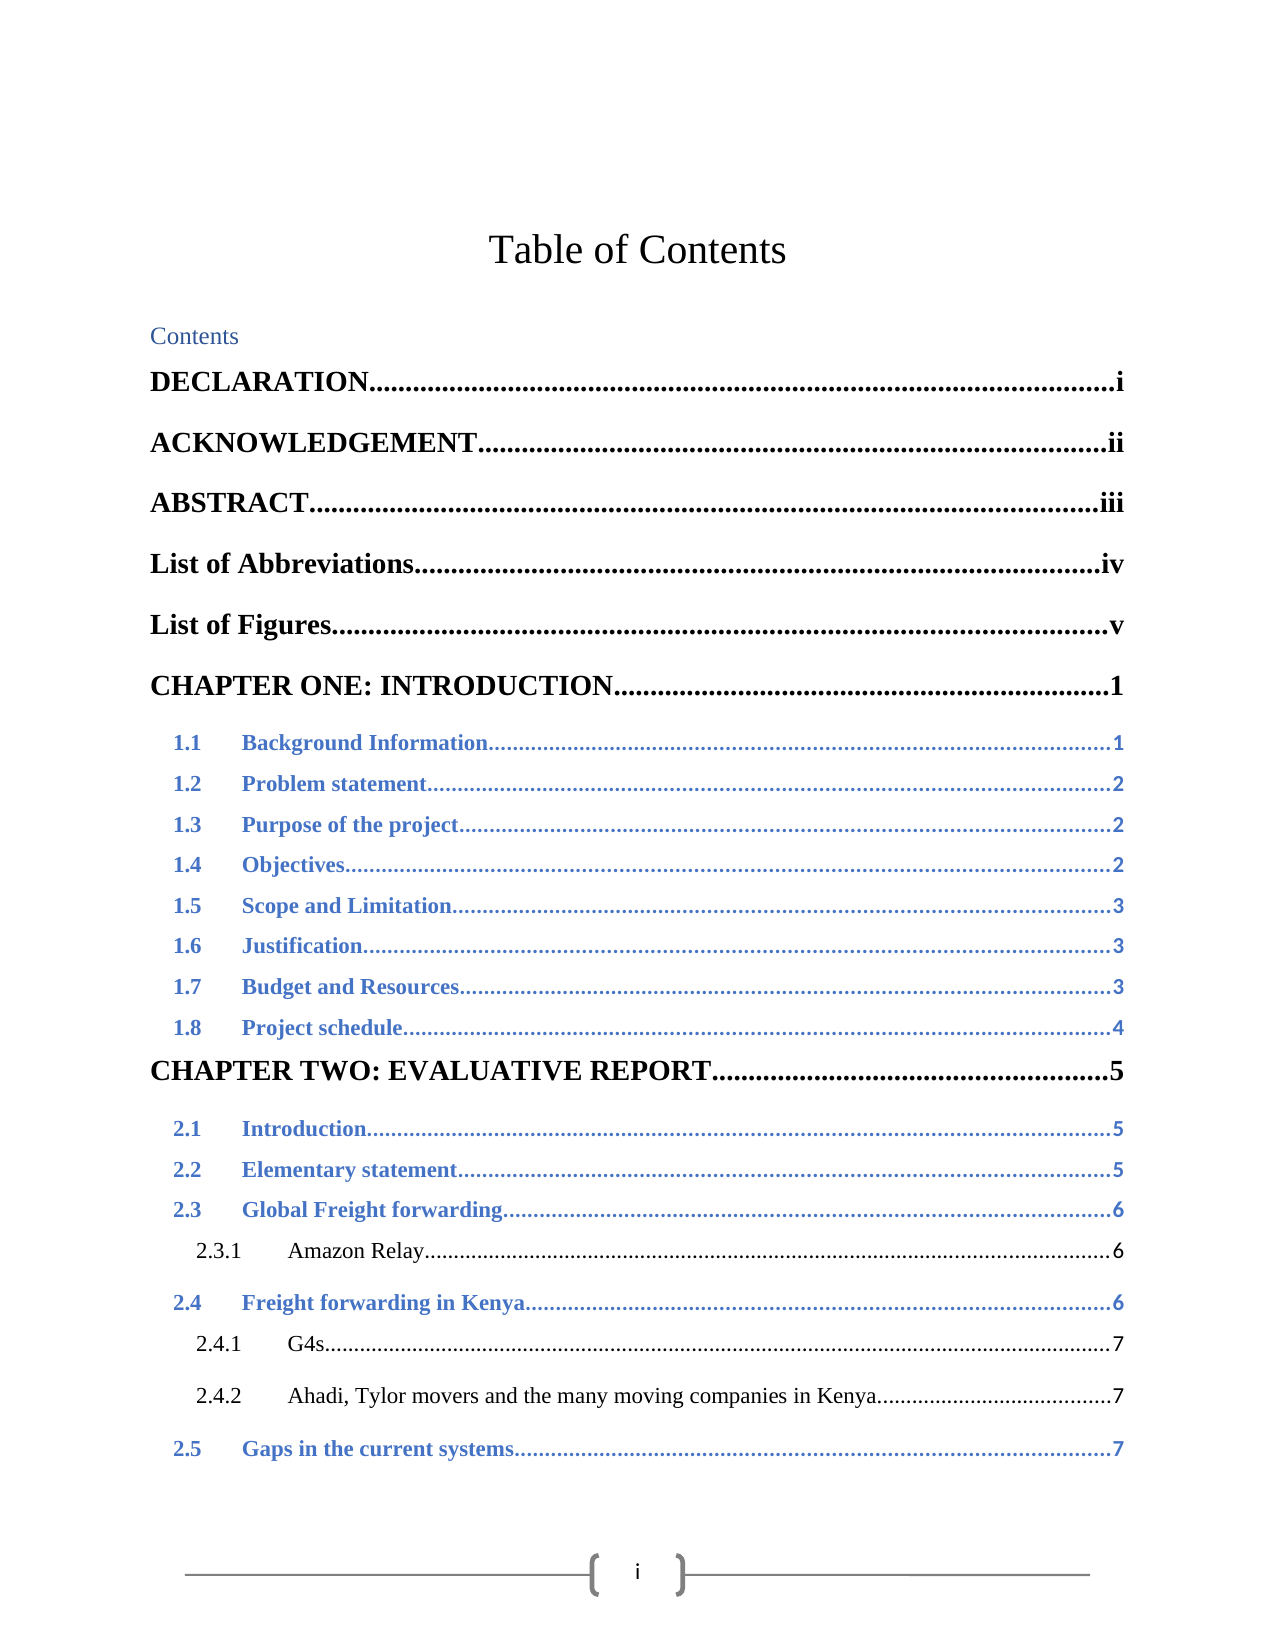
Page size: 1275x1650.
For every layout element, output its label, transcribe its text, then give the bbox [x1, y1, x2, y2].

text Table of Contents [150, 224, 1125, 272]
